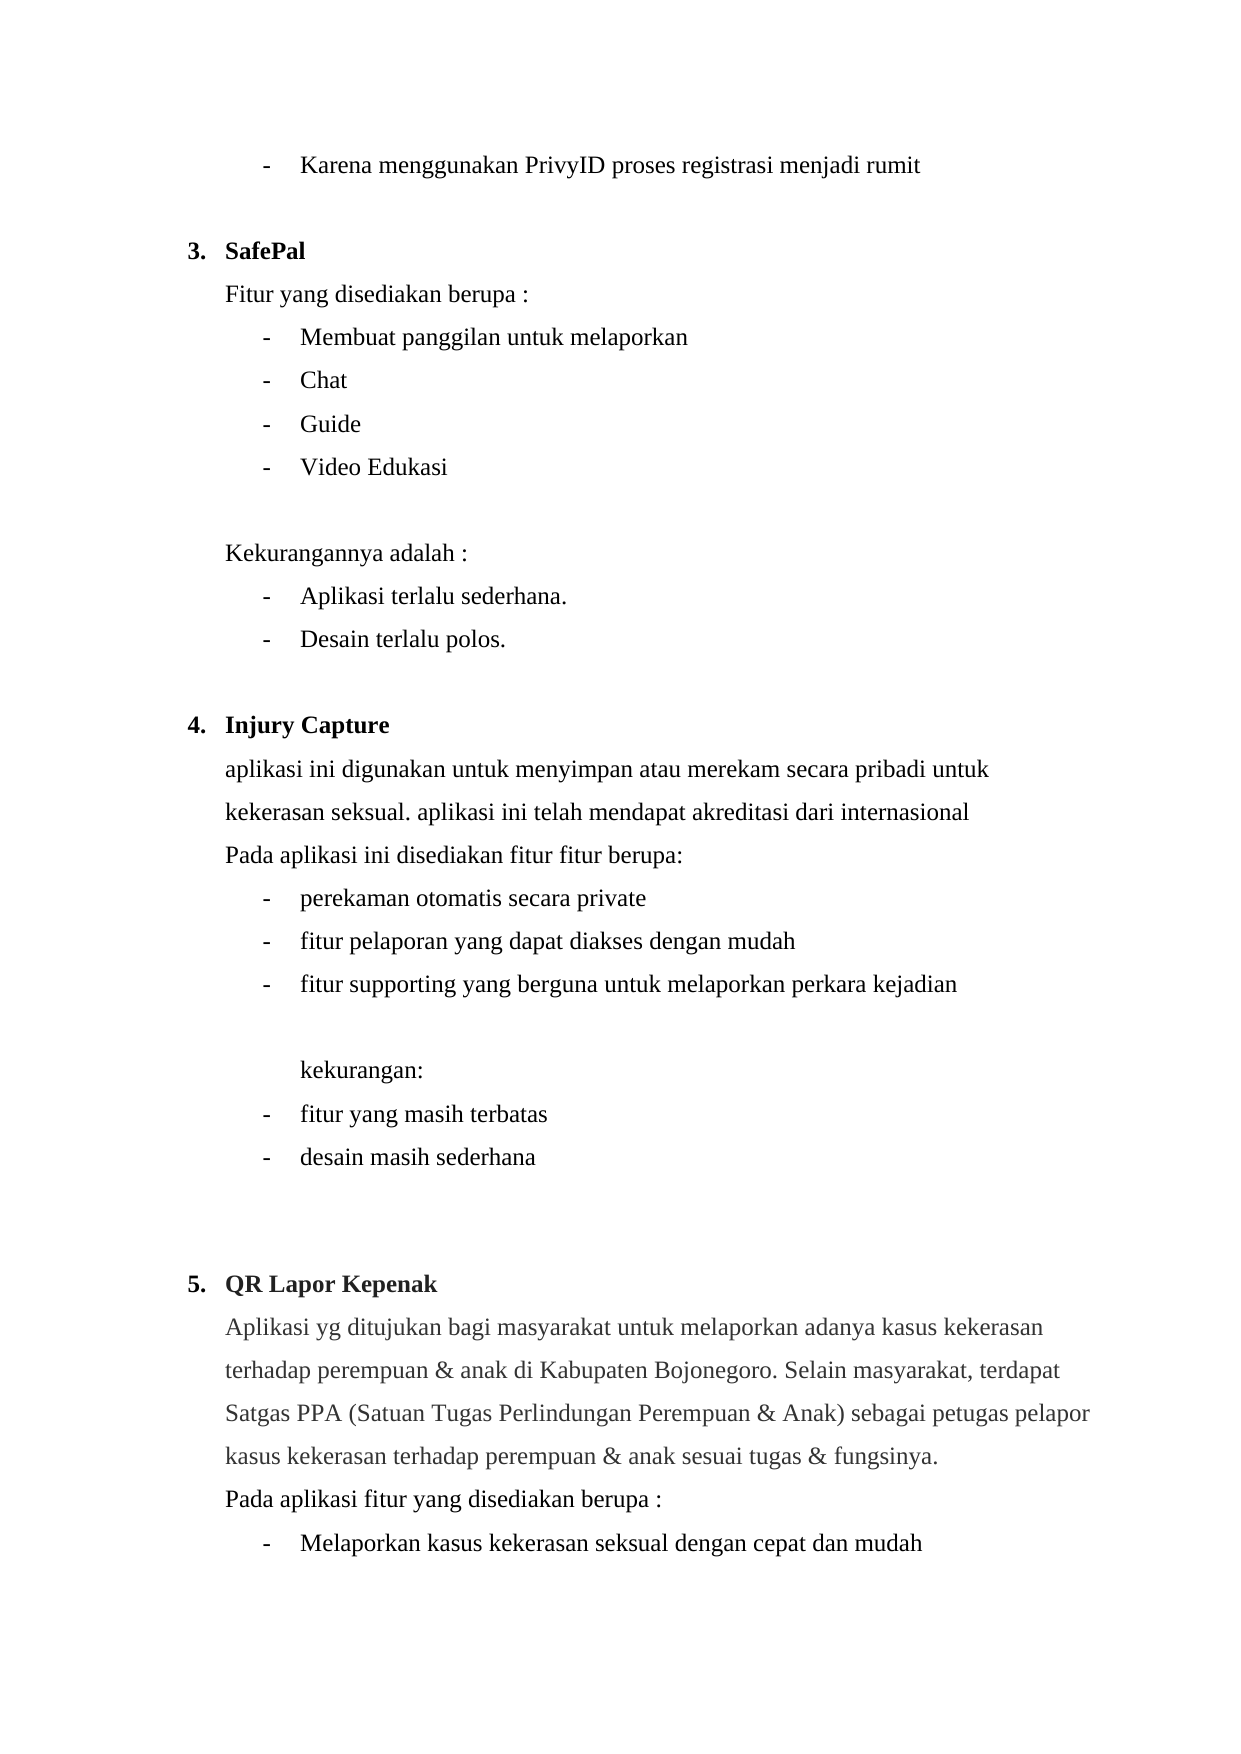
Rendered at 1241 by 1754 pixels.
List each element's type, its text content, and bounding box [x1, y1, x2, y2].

list Membuat panggilan untuk melaporkan [262, 322, 1090, 351]
text Aplikasi yg ditujukan bagi masyarakat untuk melaporkan adanya kasus kekerasan terhadap perempuan & anak di Kabupaten Bojonegoro. Selain masyarakat, terdapat Satgas PPA (Satuan Tugas Perlindungan Perempuan & Anak) sebagai petugas pelapor kasus kekerasan terhadap perempuan & anak sesuai tugas & fungsinya. [225, 1427, 1090, 1470]
list perekaman otomatis secara private [262, 883, 1090, 912]
list Desain terlalu polos. [262, 624, 1090, 653]
list fitur pelaporan yang dapat diakses dengan mudah [262, 926, 1090, 955]
text Kekurangannya adalah : [150, 538, 1090, 567]
list SafePal [187, 236, 1090, 265]
text Fitur yang disediakan berupa : [225, 279, 1090, 308]
list QR Lapor Kepenak [187, 1269, 1090, 1298]
text Pada aplikasi fitur yang disediakan berupa : [225, 1484, 1090, 1513]
list Guide [262, 409, 1090, 437]
list Melaporkan kasus kekerasan seksual dengan cepat dan mudah [262, 1528, 1090, 1556]
text Aplikasi yg ditujukan bagi masyarakat untuk melaporkan adanya kasus kekerasan terhadap perempuan & anak di Kabupaten Bojonegoro. Selain masyarakat, terdapat Satgas PPA (Satuan Tugas Perlindungan Perempuan & Anak) sebagai petugas pelapor kasus kekerasan terhadap perempuan & anak sesuai tugas & fungsinya. [225, 1312, 1090, 1398]
text aplikasi ini digunakan untuk menyimpan atau merekam secara pribadi untuk kekerasan seksual. aplikasi ini telah mendapat akreditasi dari internasional [225, 754, 1090, 826]
list Aplikasi terlalu sederhana. [262, 581, 1090, 610]
list Video Edukasi [262, 452, 1090, 481]
list desain masih sederhana [262, 1142, 1090, 1171]
list Chat [262, 366, 1090, 394]
list Injury Capture [187, 711, 1090, 739]
text Pada aplikasi ini disediakan fitur fitur berupa: [225, 840, 1090, 869]
text kekurangan: [300, 1056, 1090, 1084]
list Karena menggunakan PrivyID proses registrasi menjadi rumit [262, 150, 1090, 179]
list fitur yang masih terbatas [262, 1099, 1090, 1127]
list fitur supporting yang berguna untuk melaporkan perkara kejadian [262, 969, 1090, 998]
